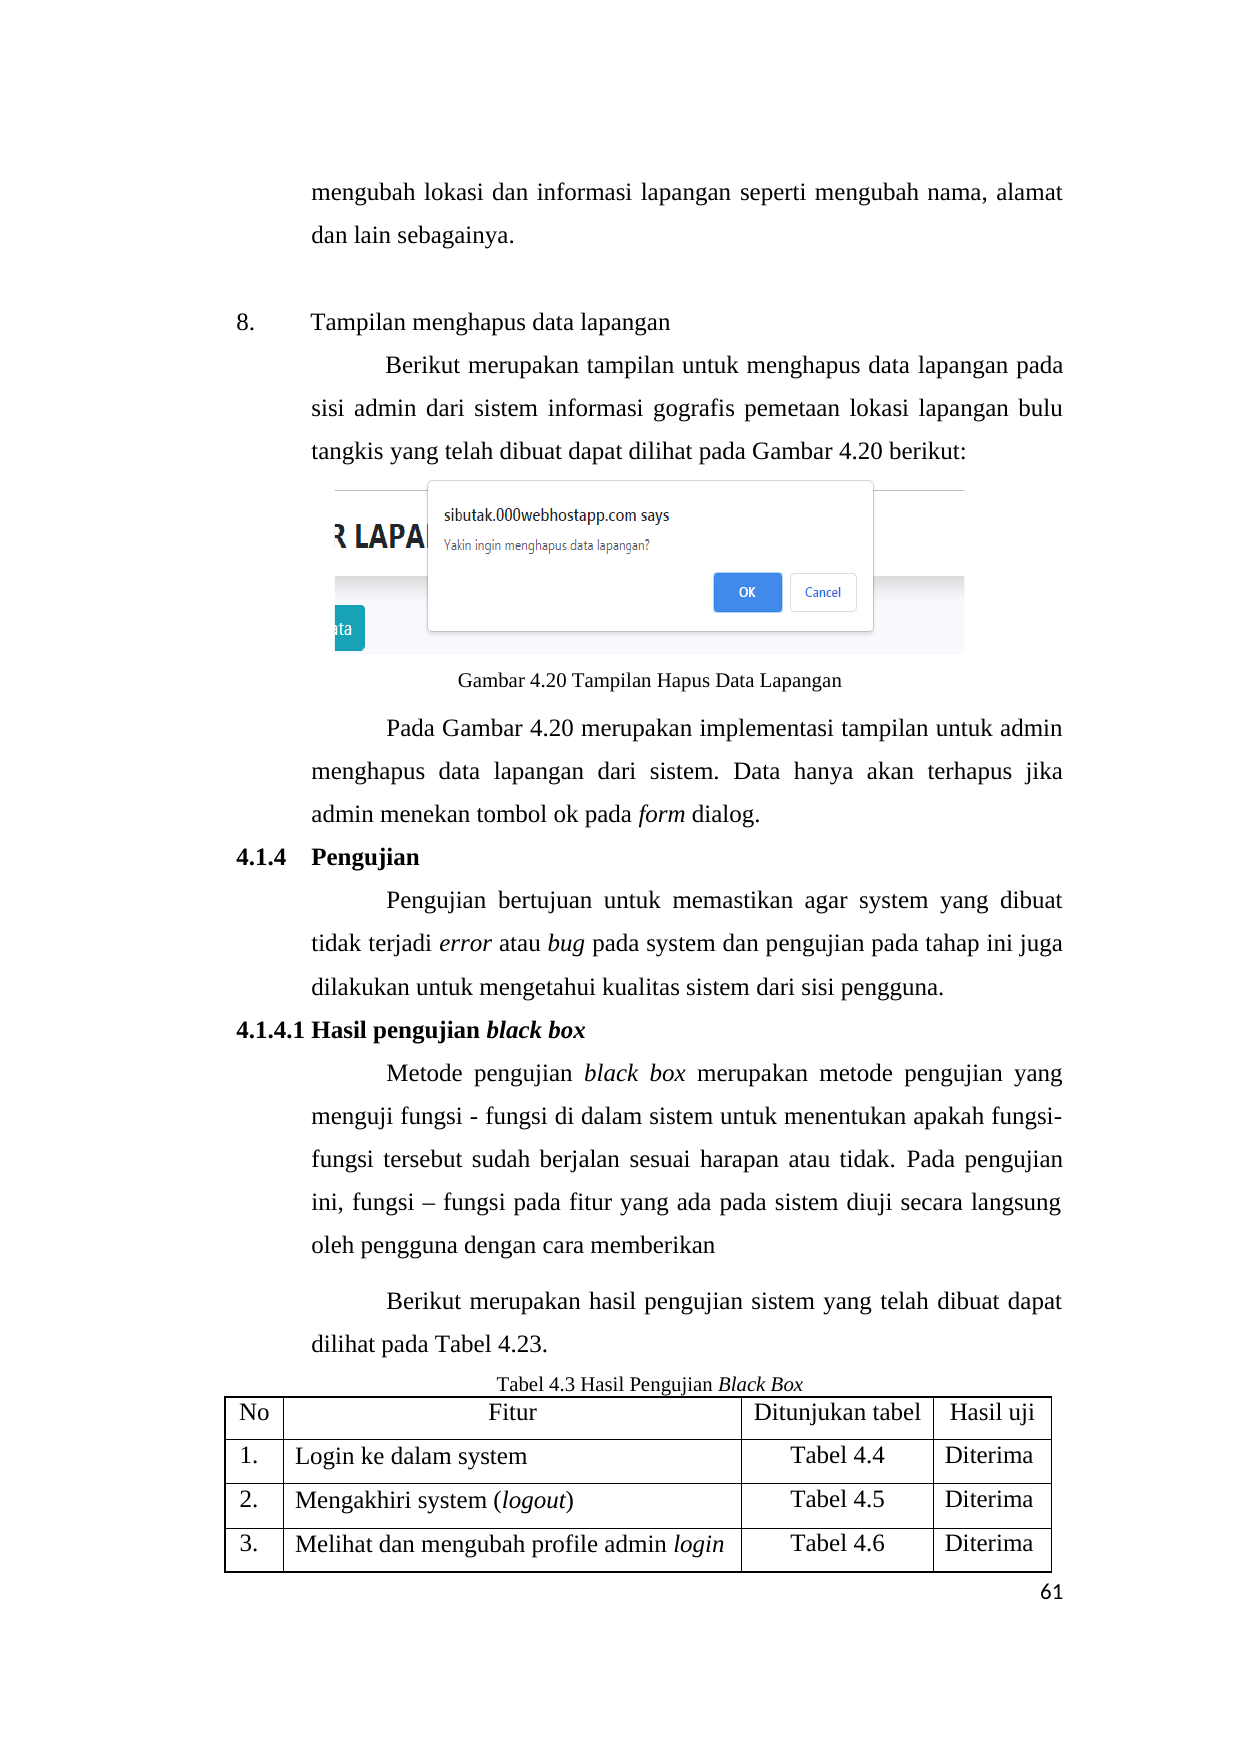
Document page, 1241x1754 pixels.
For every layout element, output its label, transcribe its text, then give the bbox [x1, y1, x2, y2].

list Tampilan menghapus data lapangan [236, 307, 1063, 335]
table_header Ditunjukan tabel [742, 1398, 933, 1439]
text Metode pengujian black box merupakan metode pengujian yang menguji fungsi - fungsi di dalam sistem untuk menentukan apakah fungsi-fungsi tersebut sudah berjalan sesuai harapan atau tidak. Pada pengujian ini, fungsi – fungsi pada fitur yang ada pada sistem diuji secara langsung oleh pengguna dengan cara memberikan [311, 1058, 1063, 1259]
table_cell Diterima [934, 1529, 1051, 1571]
text Pengujian bertujuan untuk memastikan agar system yang dibuat tidak terjadi error atau bug pada system dan pengujian pada tahap ini juga dilakukan untuk mengetahui kualitas sistem dari sisi pengguna. [311, 885, 1063, 1000]
table_cell Tabel 4.5 [742, 1484, 933, 1527]
table_cell Diterima [934, 1440, 1051, 1483]
table_cell [226, 1529, 283, 1571]
table_cell Mengakhiri system (logout) [284, 1484, 741, 1527]
table_header Fitur [284, 1398, 741, 1439]
table_cell Login ke dalam system [284, 1440, 741, 1483]
table_cell Tabel 4.6 [742, 1529, 933, 1571]
list Hasil pengujian black box [236, 1015, 1063, 1043]
table_cell Diterima [934, 1484, 1051, 1527]
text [311, 177, 1063, 249]
table_cell Melihat dan mengubah profile admin login [284, 1529, 741, 1571]
table_cell [226, 1440, 283, 1483]
table_cell Tabel 4.4 [742, 1440, 933, 1483]
list Pengujian [236, 842, 1063, 871]
text Pada Gambar 4.20 merupakan implementasi tampilan untuk admin menghapus data lapangan dari sistem. Data hanya akan terhapus jika admin menekan tombol ok pada form dialog. [311, 713, 1063, 828]
text Berikut merupakan tampilan untuk menghapus data lapangan pada sisi admin dari sistem informasi gografis pemetaan lokasi lapangan bulu tangkis yang telah dibuat dapat dilihat pada Gambar 4.20 berikut: [311, 350, 1063, 465]
table_header Hasil uji [934, 1398, 1051, 1439]
picture [334, 479, 965, 654]
text Berikut merupakan hasil pengujian sistem yang telah dibuat dapat dilihat pada Tabel 4.23. [311, 1286, 1063, 1358]
table_cell [226, 1484, 283, 1527]
text Gambar 4.20 Tampilan Hapus Data Lapangan [236, 668, 1063, 692]
table_header No [226, 1398, 283, 1439]
